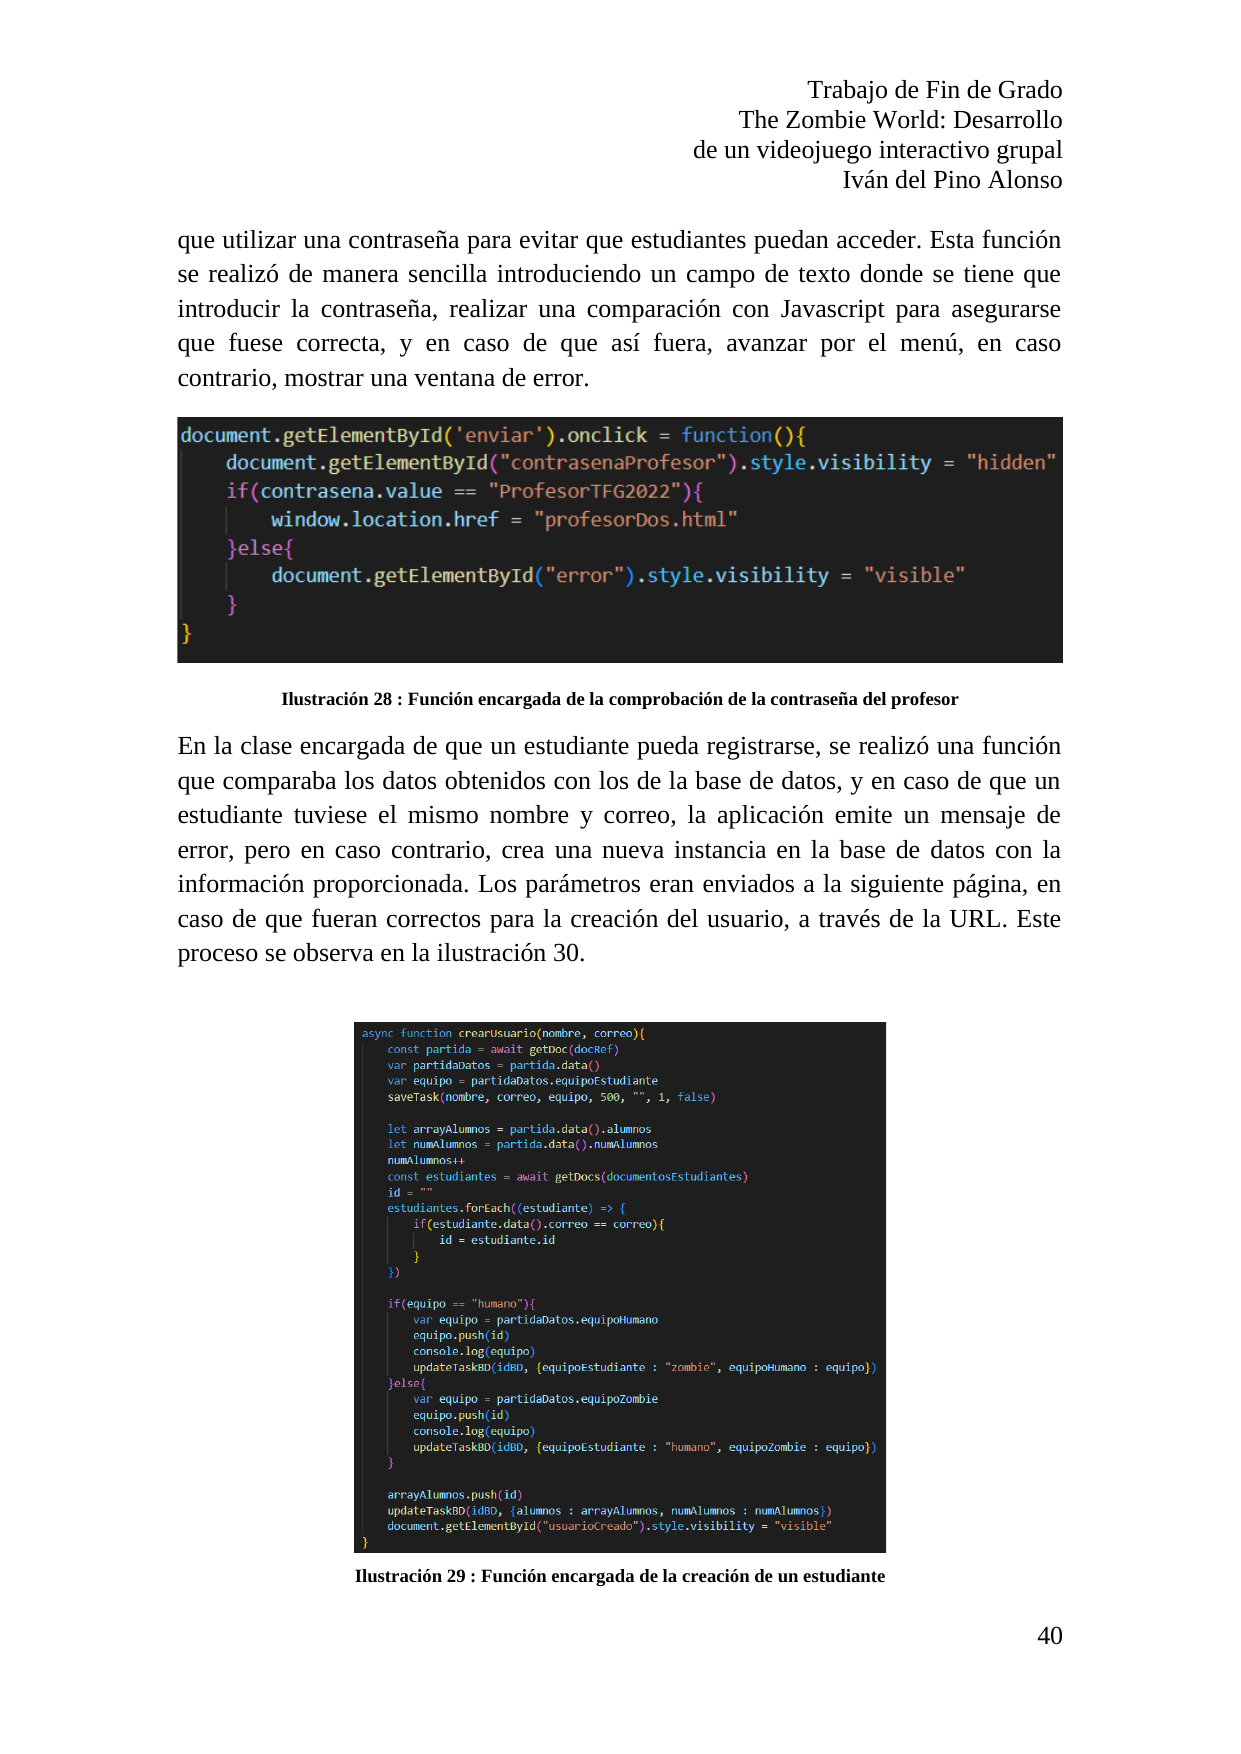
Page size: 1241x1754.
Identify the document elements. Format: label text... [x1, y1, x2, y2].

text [177, 224, 1063, 392]
text Ilustración : Función encargada de la comprobación de la contraseña del profesor [177, 688, 1063, 709]
picture [177, 417, 1063, 663]
text Ilustración : Función encargada de la creación de un estudiante [177, 1565, 1063, 1587]
text En la clase encargada de que un estudiante pueda registrarse, se realizó una función que comparaba los datos obtenidos con los de la base de datos, y en caso de que un estudiante tuviese el mismo nombre y correo, la aplicación emite un mensaje de error, pero en caso contrario, crea una nueva instancia en la base de datos con la información proporcionada. Los parámetros eran enviados a la siguiente página, en caso de que fueran correctos para la creación del usuario, a través de la URL. Este proceso se observa en la ilustración 30. [177, 730, 1063, 967]
picture [354, 1022, 887, 1553]
